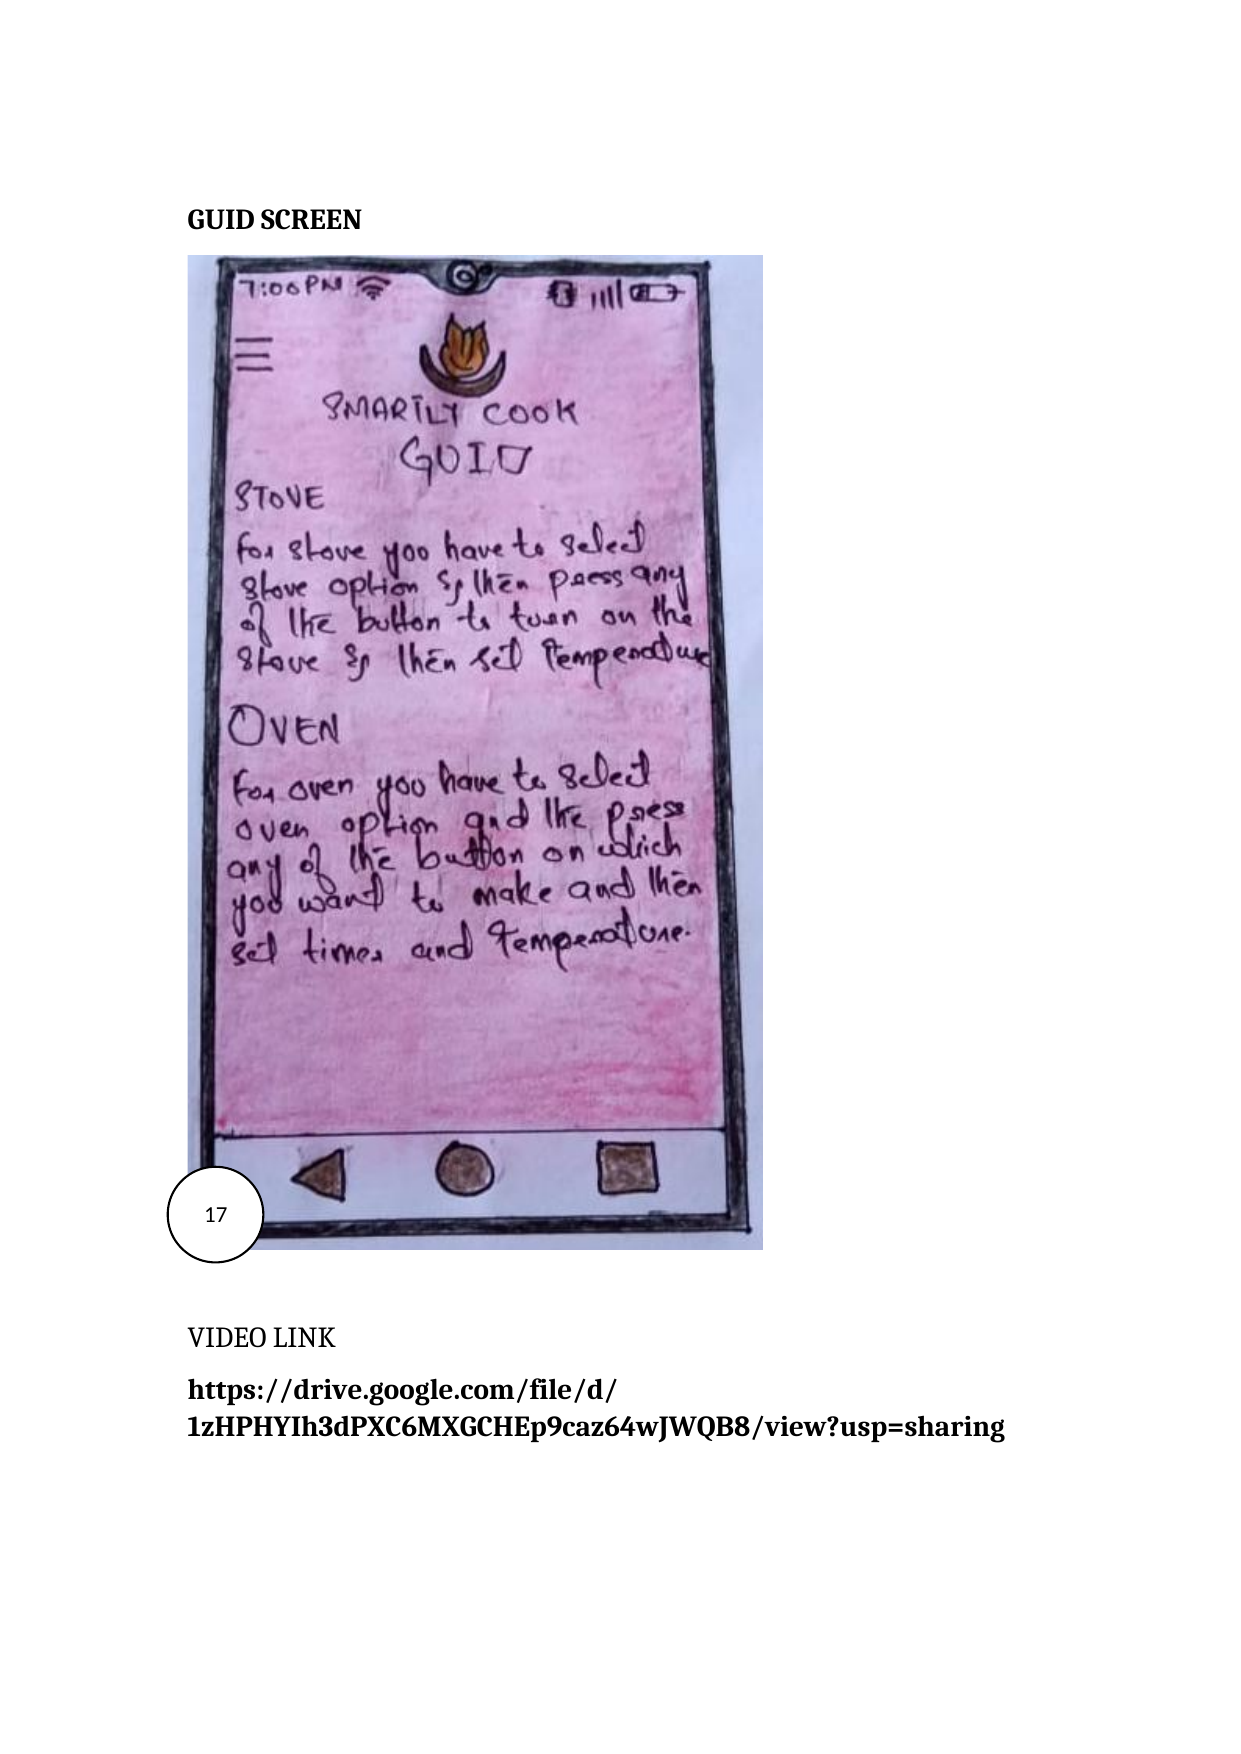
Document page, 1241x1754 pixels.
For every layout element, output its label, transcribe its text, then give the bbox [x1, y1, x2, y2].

picture [187, 255, 763, 1250]
text GUID SCREEN [187, 203, 1053, 236]
text https://drive.google.com/file/d/1zHPHYIh3dPXC6MXGCHEp9caz64wJWQB8/view?usp=sharing [187, 1373, 1053, 1443]
text VIDEO LINK [187, 1321, 1053, 1354]
